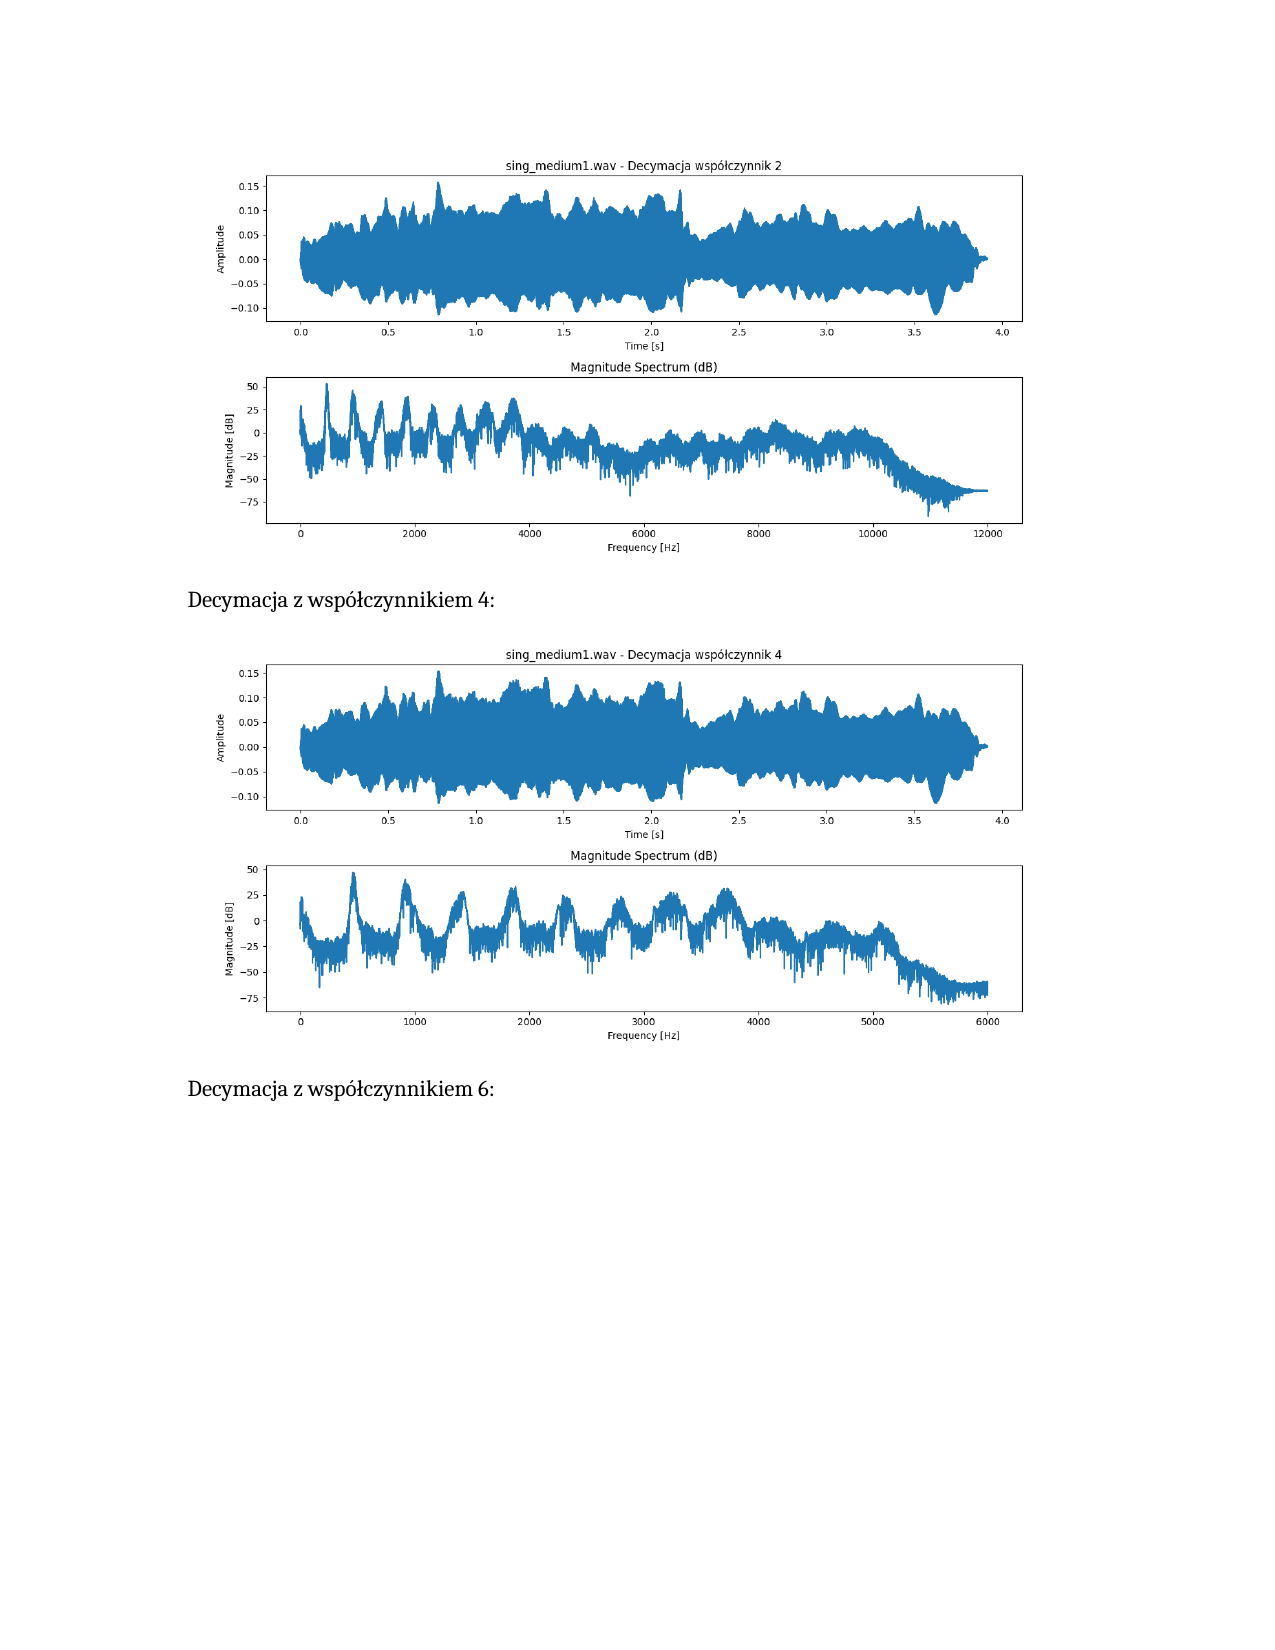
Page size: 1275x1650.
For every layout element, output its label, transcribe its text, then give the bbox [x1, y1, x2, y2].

picture [206, 638, 1032, 1051]
picture [206, 150, 1032, 563]
text Decymacja z współczynnikiem 4: [187, 587, 1087, 613]
text Decymacja z współczynnikiem 6: [187, 1075, 1087, 1102]
